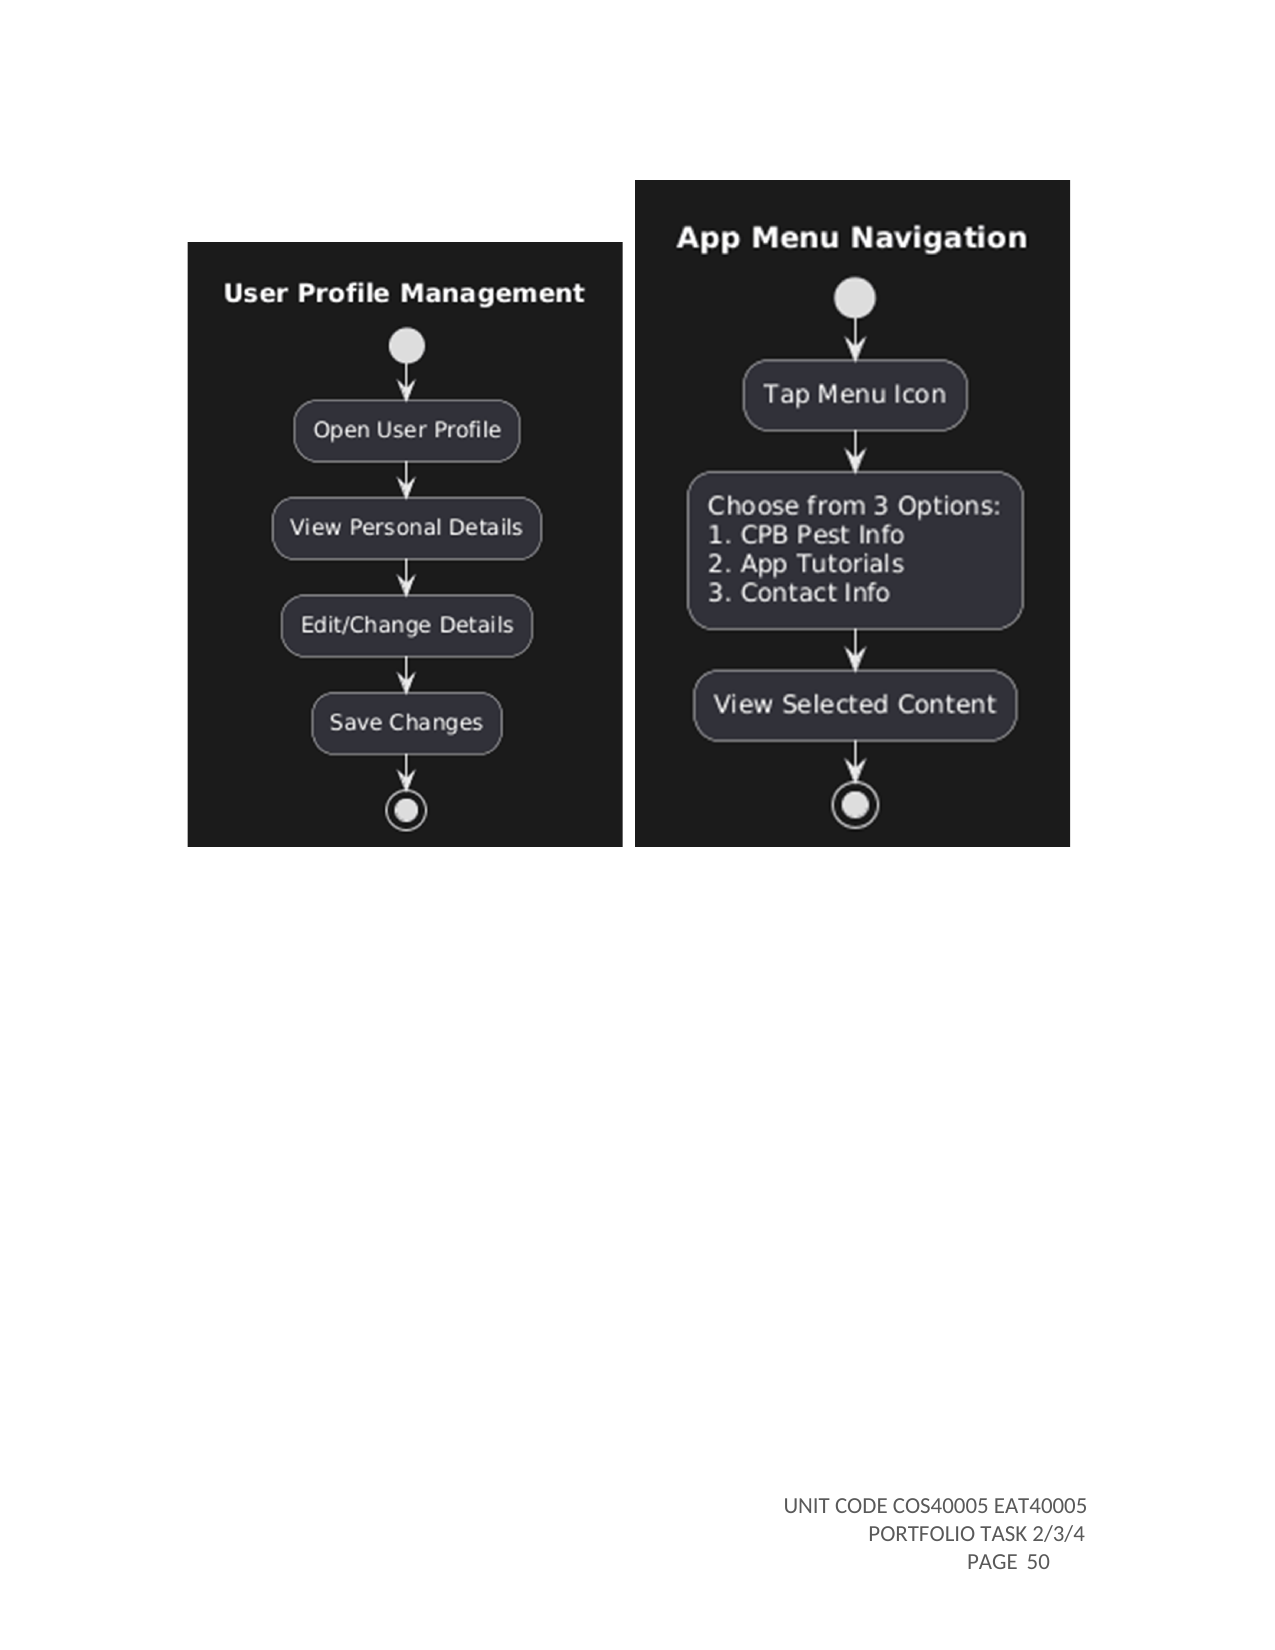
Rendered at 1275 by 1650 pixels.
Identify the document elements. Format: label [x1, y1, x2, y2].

picture [187, 242, 623, 847]
picture [635, 180, 1071, 847]
